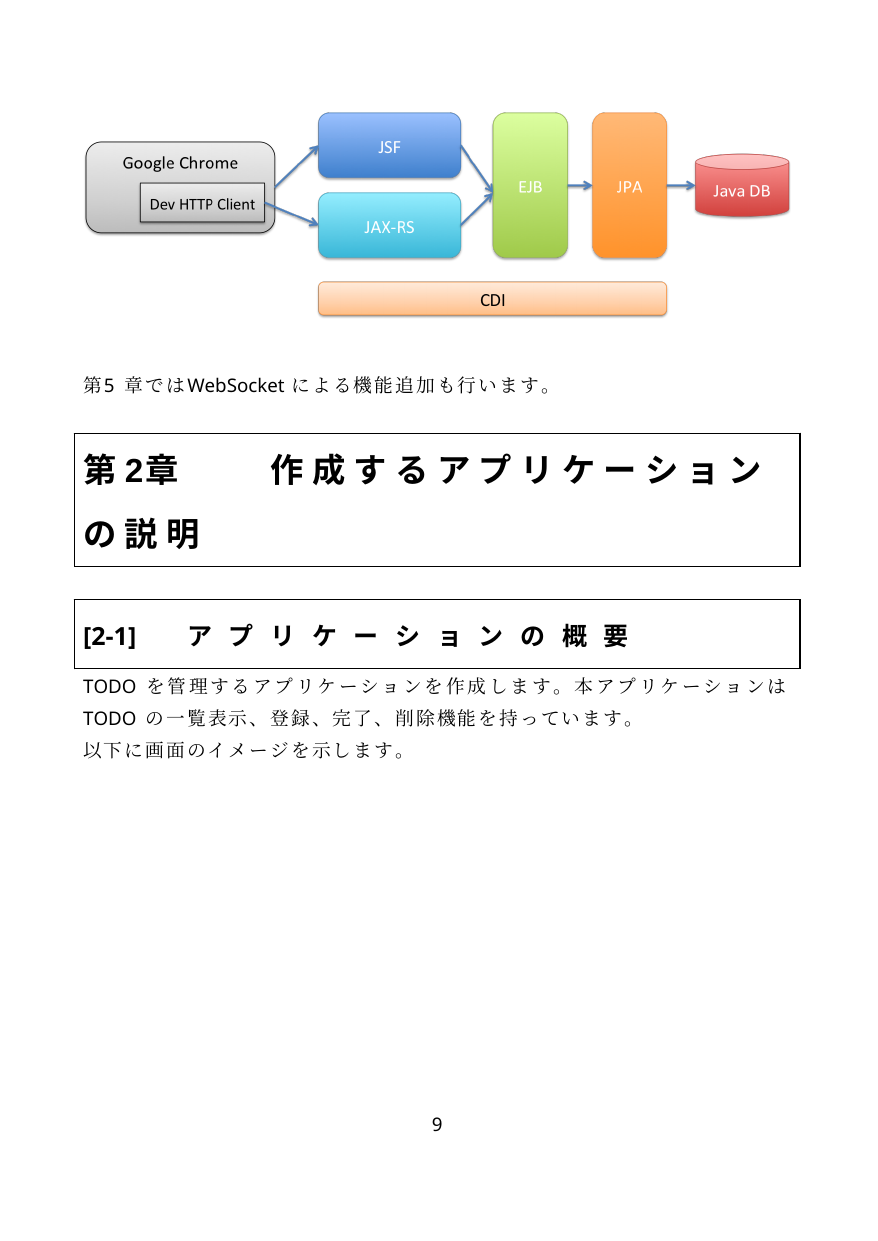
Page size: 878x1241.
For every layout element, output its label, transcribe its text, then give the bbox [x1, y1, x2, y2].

text 以下に画面のイメージを示します。 [83, 734, 791, 766]
picture [82, 111, 792, 320]
text 第5章ではWebSocketによる機能追加も行います。 [83, 368, 791, 400]
subtitle 作成するアプリケーションの説明 [75, 434, 799, 566]
text TODOを管理するアプリケーションを作成します。本アプリケーションはTODOの一覧表示、登録、完了、削除機能を持っています。 [83, 669, 791, 734]
subtitle アプリケーションの概要 [75, 600, 799, 668]
